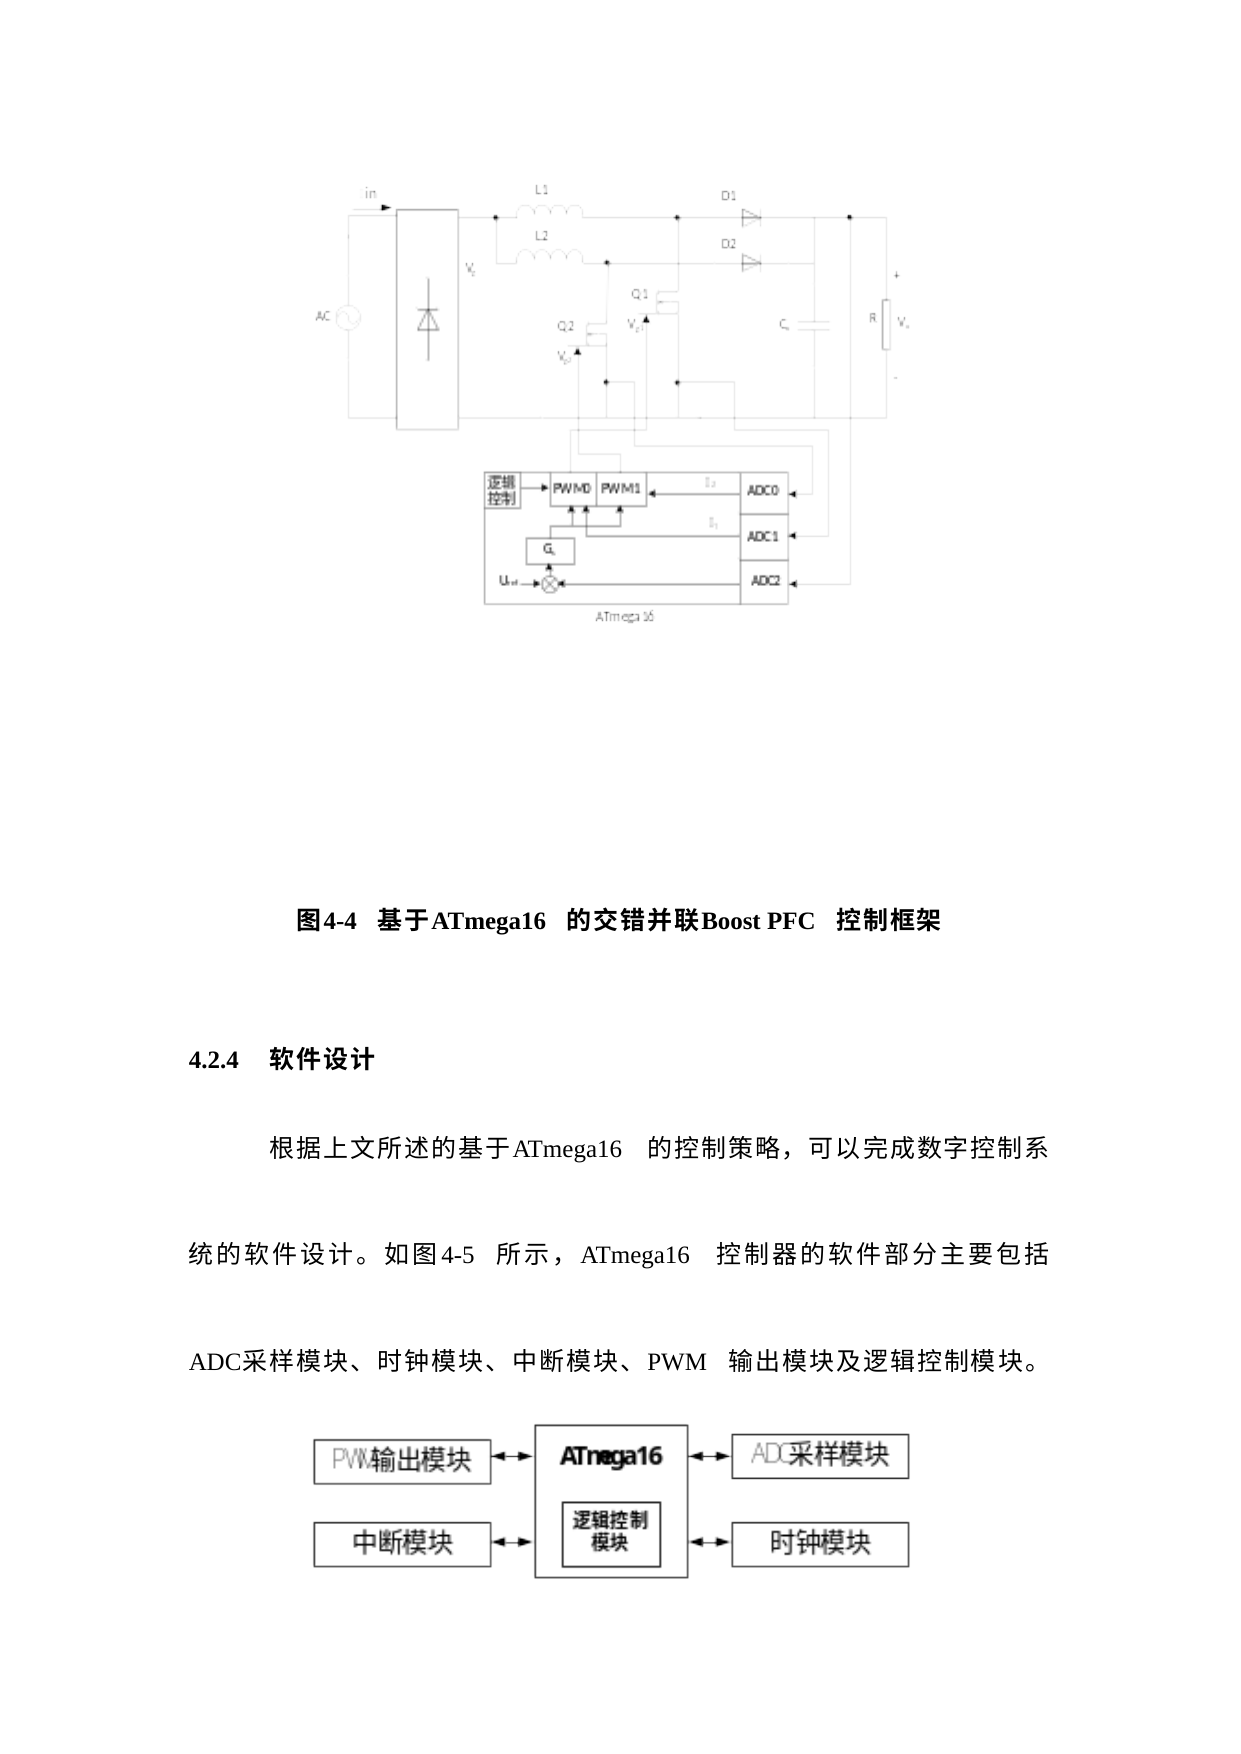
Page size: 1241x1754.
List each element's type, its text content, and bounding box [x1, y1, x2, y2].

text 4.2.4 软件设计 [188, 1022, 1052, 1093]
text 根据上文所述的基于ATmega16的控制策略，可以完成数字控制系统的软件设计。如图4-5所示，ATmega16控制器的软件部分主要包括ADC采样模块、时钟模块、中断模块、PWM输出模块及逻辑控制模块。 [188, 1111, 1052, 1394]
text 图4-4 基于ATmega16的交错并联Boost PFC控制框架 [188, 883, 1052, 954]
